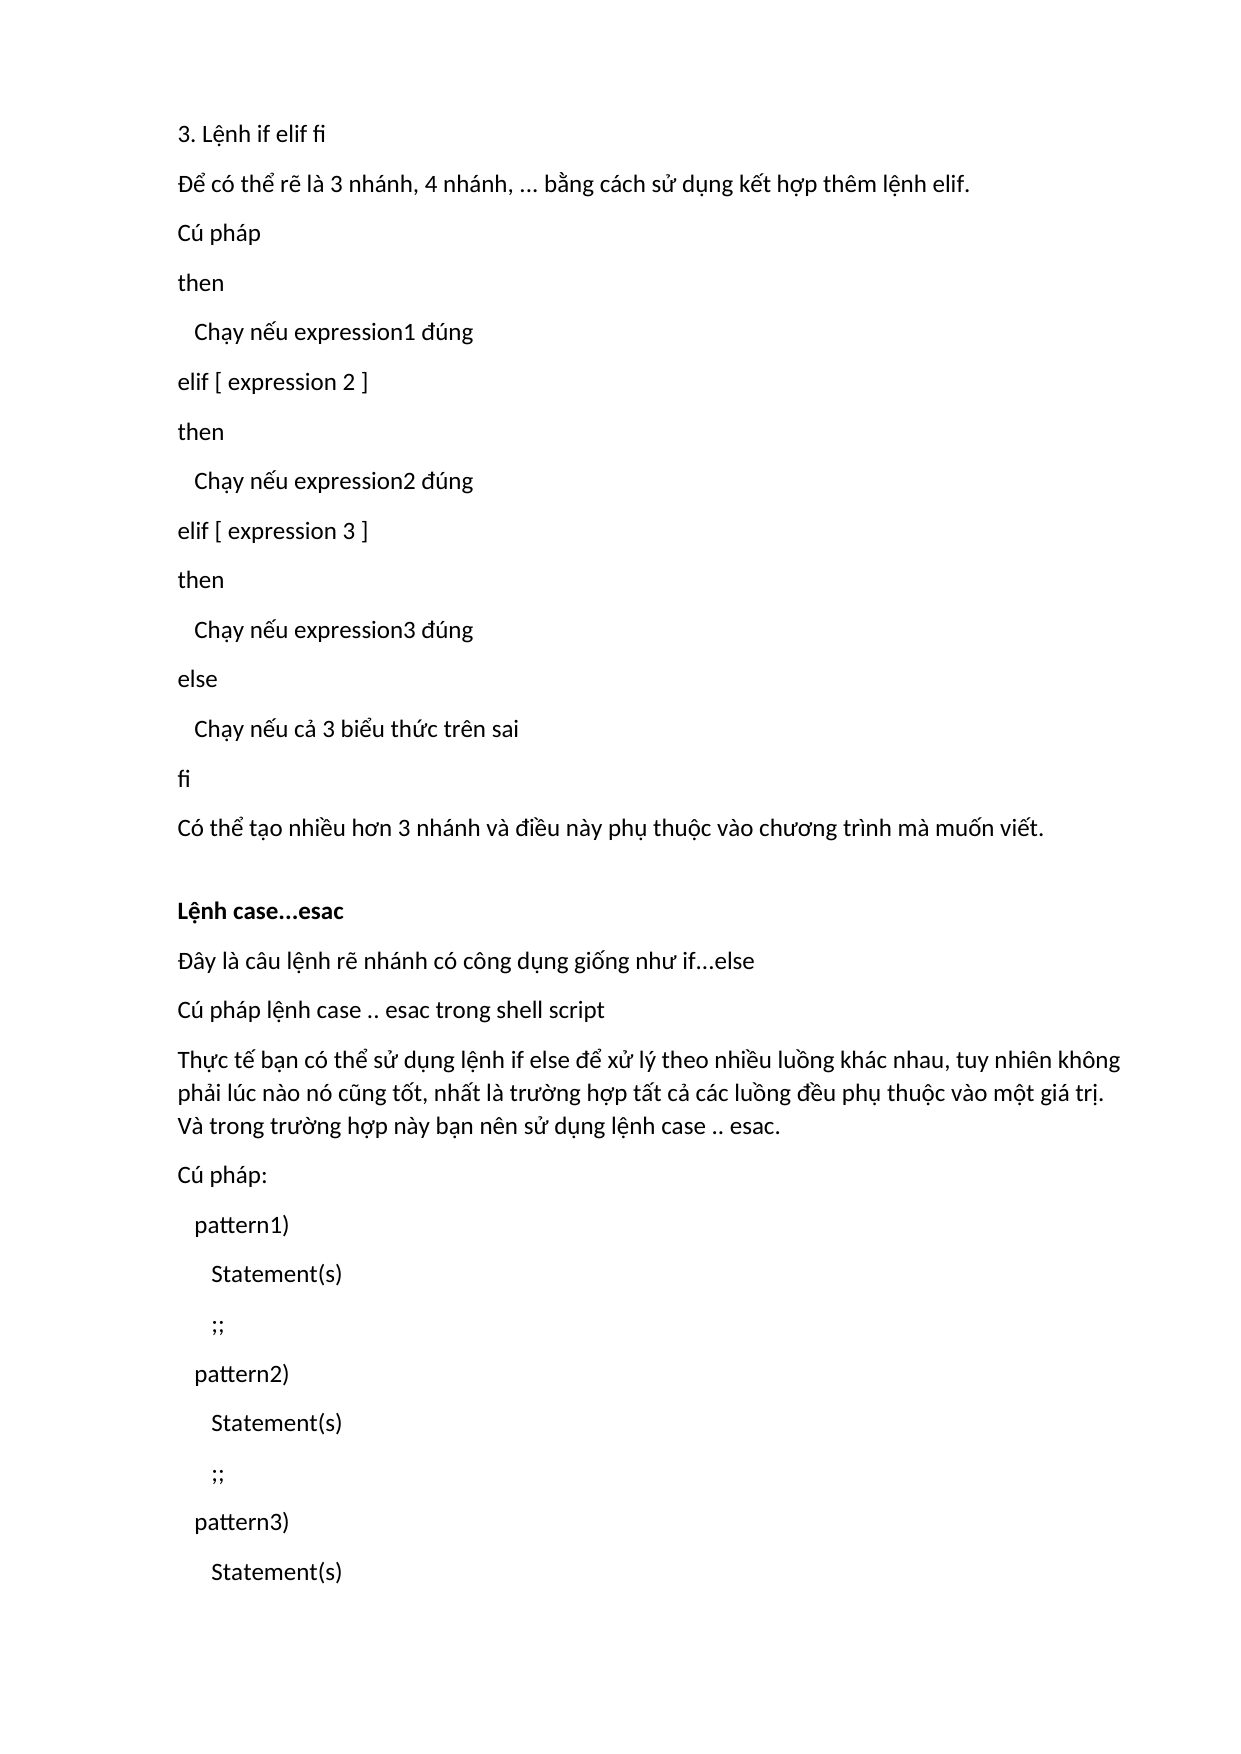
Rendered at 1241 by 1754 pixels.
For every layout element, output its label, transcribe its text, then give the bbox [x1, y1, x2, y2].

text pattern3) [177, 1506, 1122, 1537]
text ;; [177, 1308, 1122, 1339]
text else [177, 663, 1122, 694]
text Để có thể rẽ là 3 nhánh, 4 nhánh, ... bằng cách sử dụng kết hợp thêm lệnh elif. [177, 168, 1122, 198]
text then [177, 564, 1122, 595]
text Chạy nếu expression1 đúng [177, 316, 1122, 347]
text Cú pháp: [177, 1159, 1122, 1190]
text pattern1) [177, 1209, 1122, 1239]
text Statement(s) [177, 1407, 1122, 1438]
text Cú pháp [177, 217, 1122, 248]
text then [177, 267, 1122, 297]
text Có thể tạo nhiều hơn 3 nhánh và điều này phụ thuộc vào chương trình mà muốn viết. [177, 812, 1122, 843]
text Thực tế bạn có thể sử dụng lệnh if else để xử lý theo nhiều luồng khác nhau, tuy nhiên không phải lúc nào nó cũng tốt, nhất là trường hợp tất cả các luồng đều phụ thuộc vào một giá trị. Và trong trường hợp này bạn nên sử dụng lệnh case .. esac. [177, 1044, 1122, 1140]
text fi [177, 763, 1122, 793]
text then [177, 416, 1122, 446]
text elif [ expression 3 ] [177, 515, 1122, 545]
text Statement(s) [177, 1258, 1122, 1289]
text Chạy nếu expression2 đúng [177, 465, 1122, 496]
text Chạy nếu cả 3 biểu thức trên sai [177, 713, 1122, 744]
text pattern2) [177, 1358, 1122, 1388]
text Đây là câu lệnh rẽ nhánh có công dụng giống như if...else [177, 945, 1122, 975]
text Lệnh case...esac [177, 895, 1122, 926]
text Cú pháp lệnh case .. esac trong shell script [177, 994, 1122, 1025]
text ;; [177, 1457, 1122, 1487]
text elif [ expression 2 ] [177, 366, 1122, 397]
text 3. Lệnh if elif fi [177, 118, 1122, 149]
text Statement(s) [177, 1556, 1122, 1587]
text Chạy nếu expression3 đúng [177, 614, 1122, 644]
